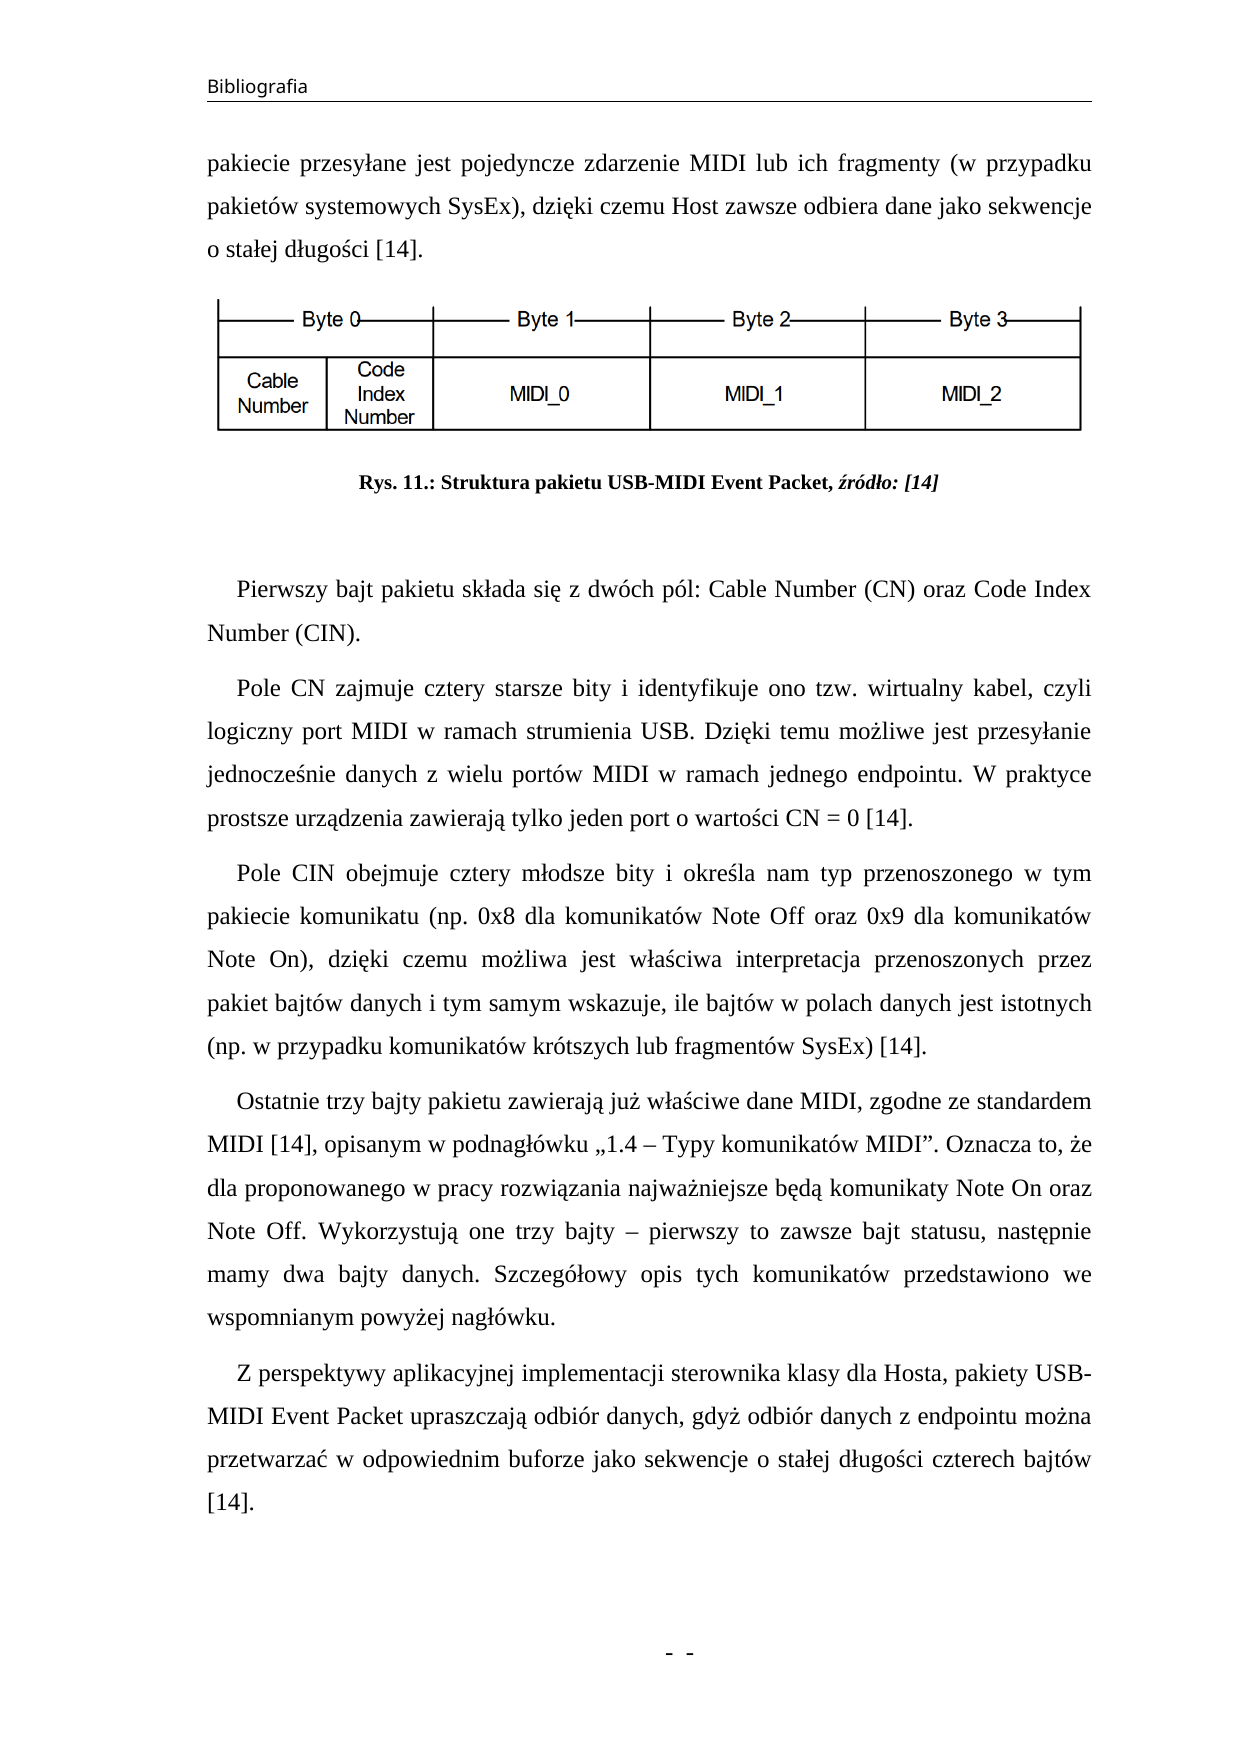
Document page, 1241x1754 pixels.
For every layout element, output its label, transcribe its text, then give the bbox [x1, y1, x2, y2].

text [207, 148, 1092, 263]
picture [206, 289, 1093, 444]
text Pierwszy bajt pakietu składa się z dwóch pól: Cable Number (CN) oraz Code Index Number (CIN). [207, 574, 1092, 646]
text Ostatnie trzy bajty pakietu zawierają już właściwe dane MIDI, zgodne ze standardem MIDI [14], opisanym w podnagłówku „1.4 – Typy komunikatów MIDI”. Oznacza to, że dla proponowanego w pracy rozwiązania najważniejsze będą komunikaty Note On oraz Note Off. Wykorzystują one trzy bajty – pierwszy to zawsze bajt statusu, następnie mamy dwa bajty danych. Szczegółowy opis tych komunikatów przedstawiono we wspomnianym powyżej nagłówku. [207, 1086, 1092, 1331]
text Z perspektywy aplikacyjnej implementacji sterownika klasy dla Hosta, pakiety USB-MIDI Event Packet upraszczają odbiór danych, gdyż odbiór danych z endpointu można przetwarzać w odpowiednim buforze jako sekwencje o stałej długości czterech bajtów [14]. [207, 1358, 1092, 1516]
text Pole CIN obejmuje cztery młodsze bity i określa nam typ przenoszonego w tym pakiecie komunikatu (np. 0x8 dla komunikatów Note Off oraz 0x9 dla komunikatów Note On), dzięki czemu możliwa jest właściwa interpretacja przenoszonych przez pakiet bajtów danych i tym samym wskazuje, ile bajtów w polach danych jest istotnych (np. w przypadku komunikatów krótszych lub fragmentów SysEx) [14]. [207, 858, 1092, 1059]
text Pole CN zajmuje cztery starsze bity i identyfikuje ono tzw. wirtualny kabel, czyli logiczny port MIDI w ramach strumienia USB. Dzięki temu możliwe jest przesyłanie jednocześnie danych z wielu portów MIDI w ramach jednego endpointu. W praktyce prostsze urządzenia zawierają tylko jeden port o wartości CN = 0 [14]. [207, 673, 1092, 831]
